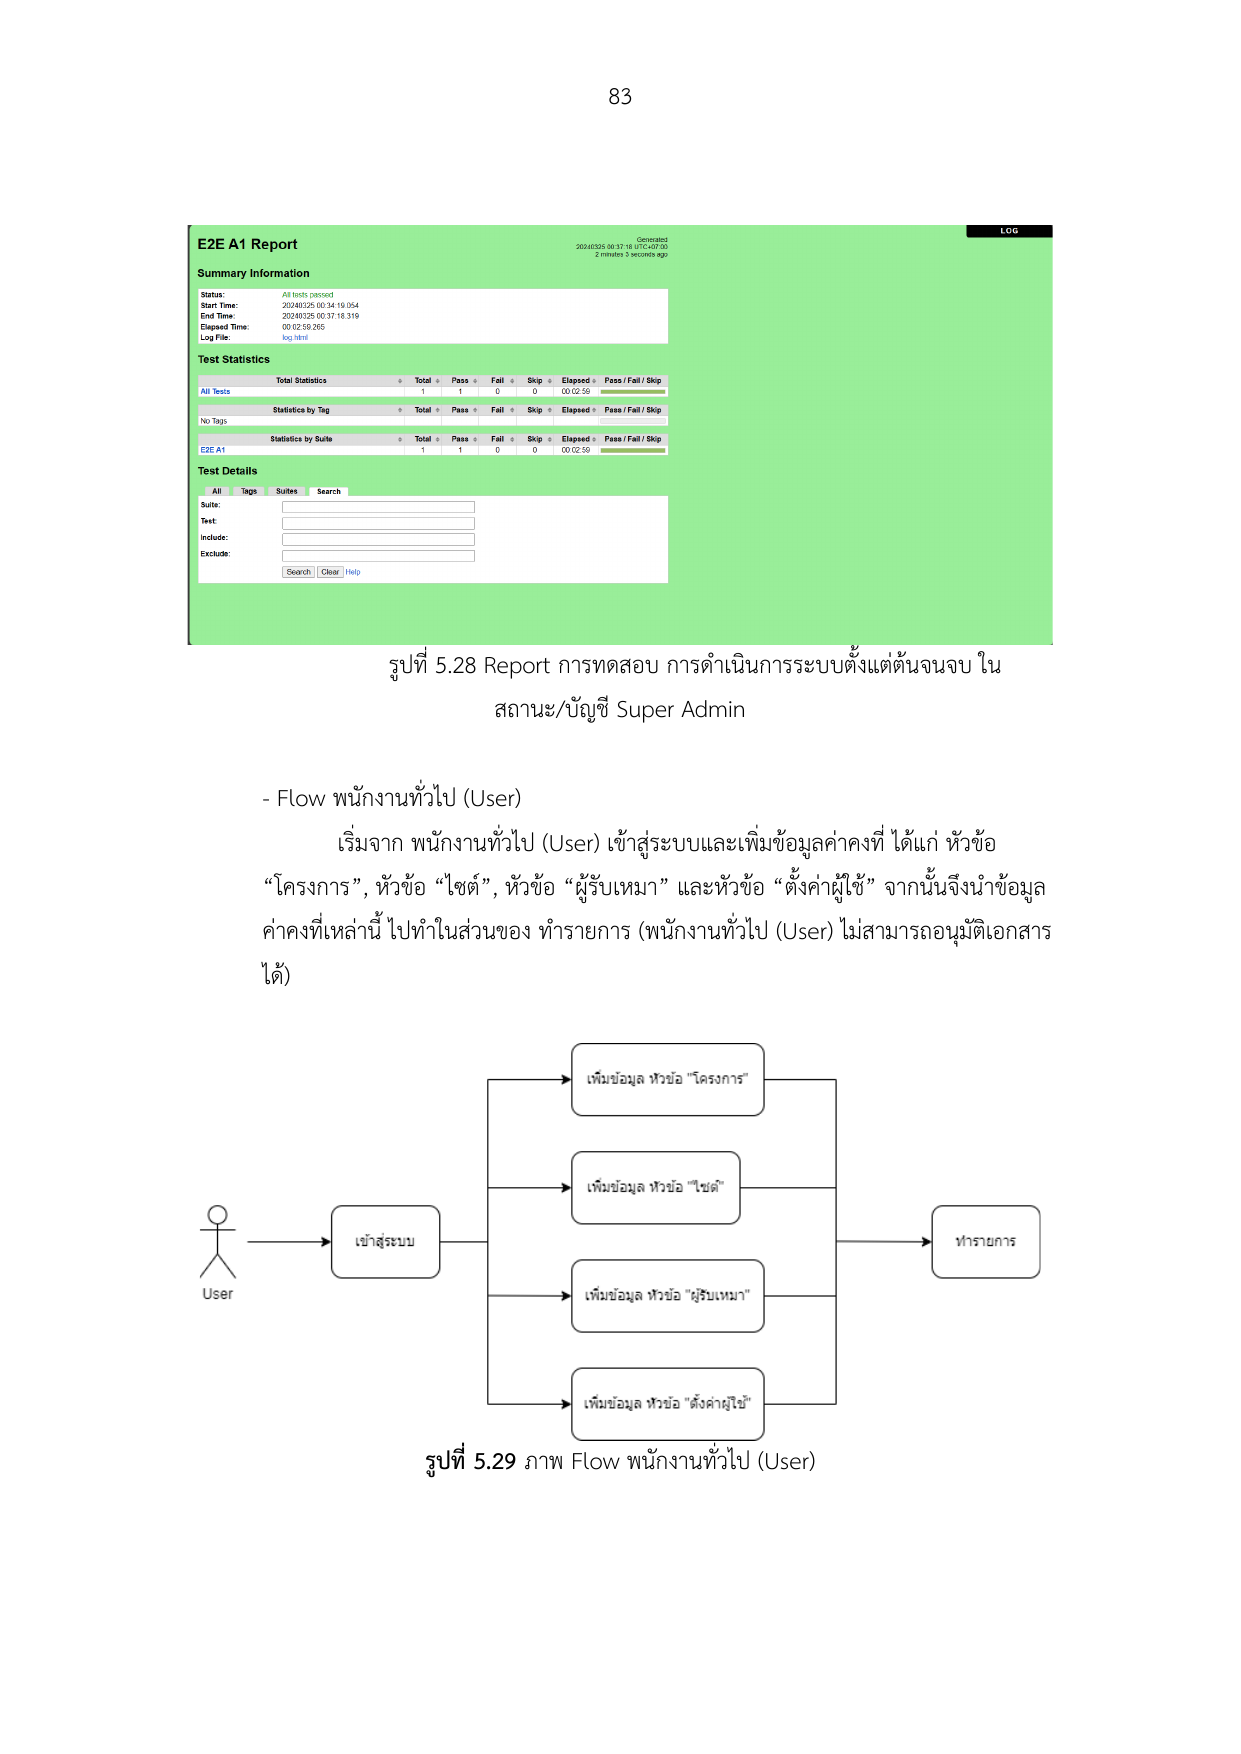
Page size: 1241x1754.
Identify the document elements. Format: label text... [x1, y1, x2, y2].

picture [199, 1043, 1041, 1441]
text รูปที่ 5.29 ภาพ Flow พนักงานทั่วไป (User) [187, 1441, 1053, 1485]
text เริ่มจาก พนักงานทั่วไป (User) เข้าสู่ระบบและเพิ่มข้อมูลค่าคงที่ ได้แก่ หัวข้อ “โครงการ”, หัวข้อ “ไซต์”, หัวข้อ “ผู้รับเหมา” และหัวข้อ “ตั้งค่าผู้ใช้” จากนั้นจึงนำข้อมูล ค่าคงที่เหล่านี้ ไปทำในส่วนของ ทำรายการ (พนักงานทั่วไป (User) ไม่สามารถอนุมัติเอกสาร ได้) [187, 822, 1053, 999]
text รูปที่ 5.28 Report การทดสอบ การดำเนินการระบบตั้งแต่ต้นจนจบ ในสถานะ/บัญชี Super Admin [187, 645, 1053, 733]
text - Flow พนักงานทั่วไป (User) [187, 777, 1053, 822]
picture [187, 225, 1053, 645]
